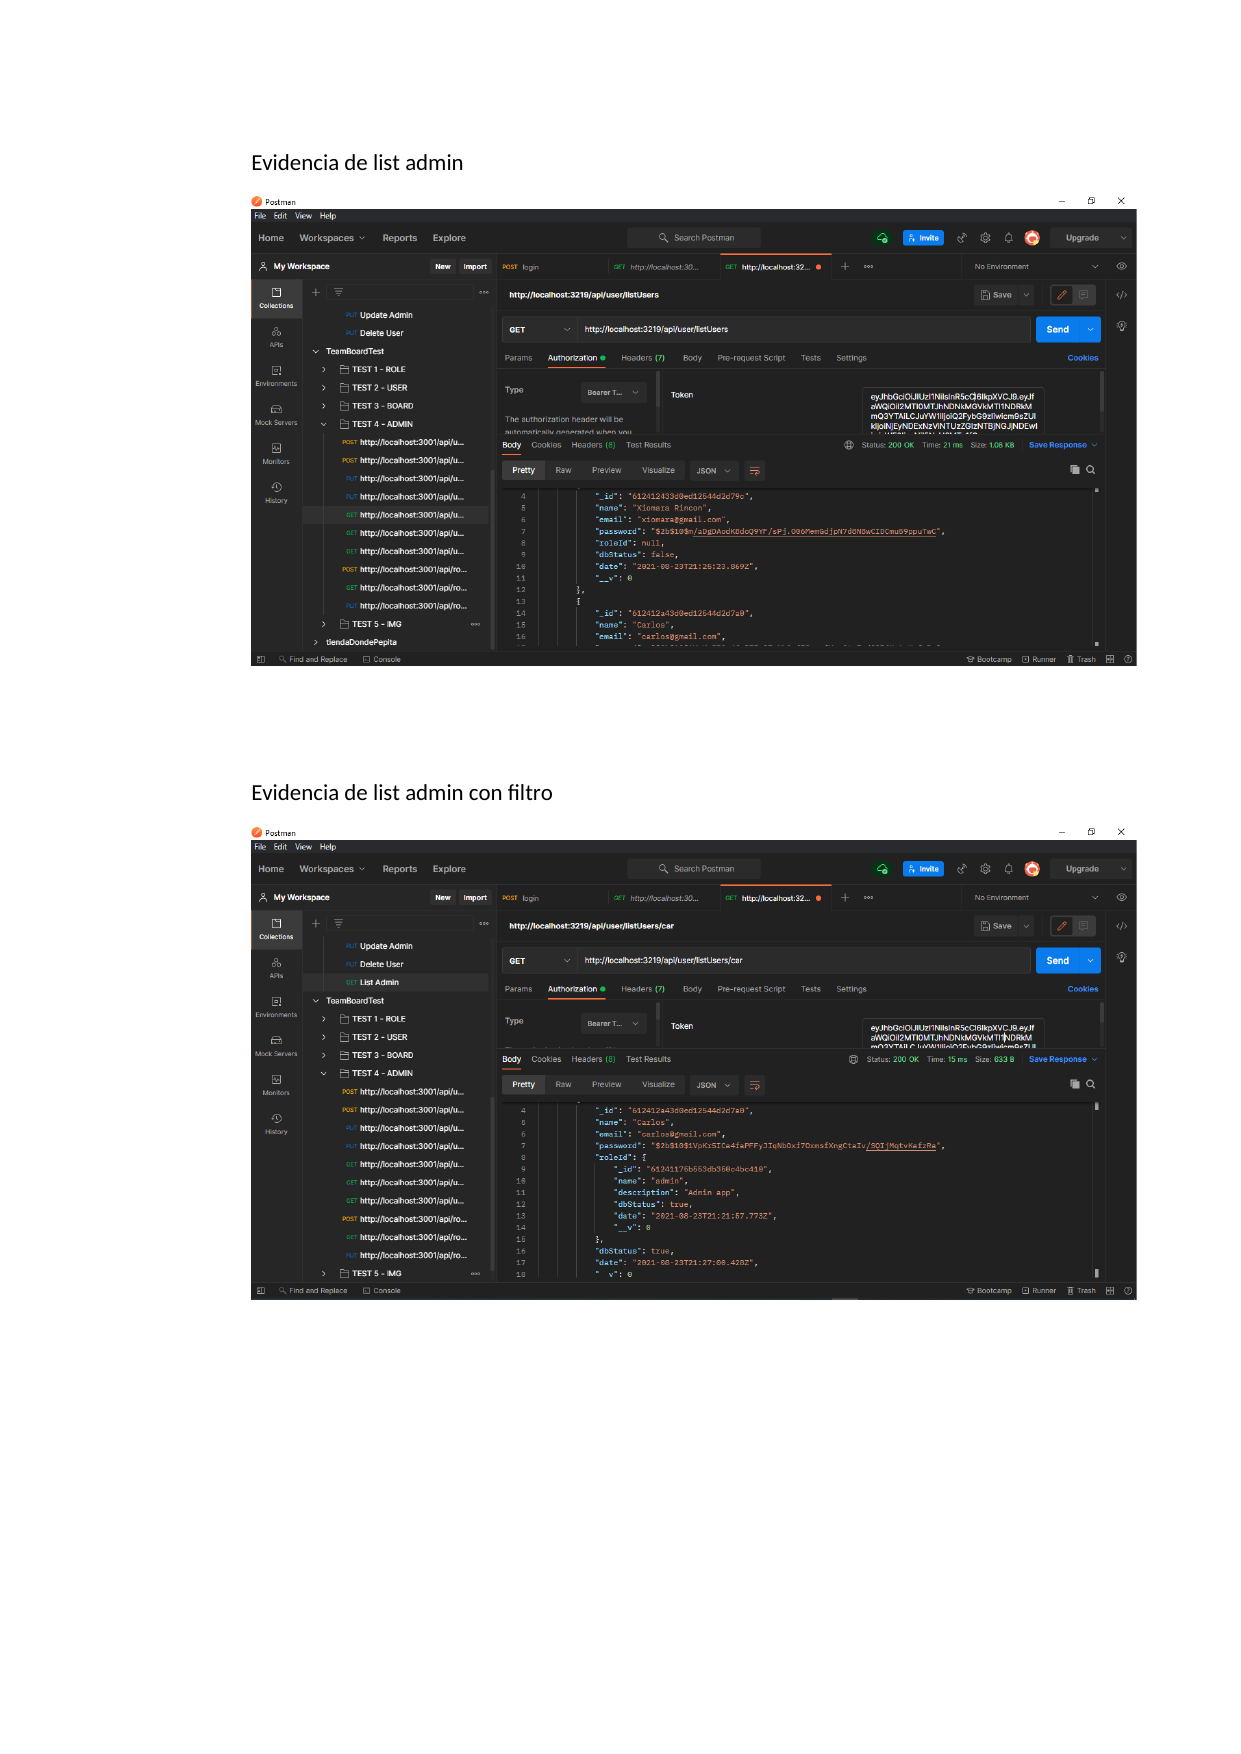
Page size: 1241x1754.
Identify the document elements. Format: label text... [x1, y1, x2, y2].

picture [251, 825, 1137, 1300]
text Evidencia de list admin [177, 148, 1063, 176]
text Evidencia de list admin con filtro [177, 778, 1063, 807]
picture [251, 194, 1137, 666]
